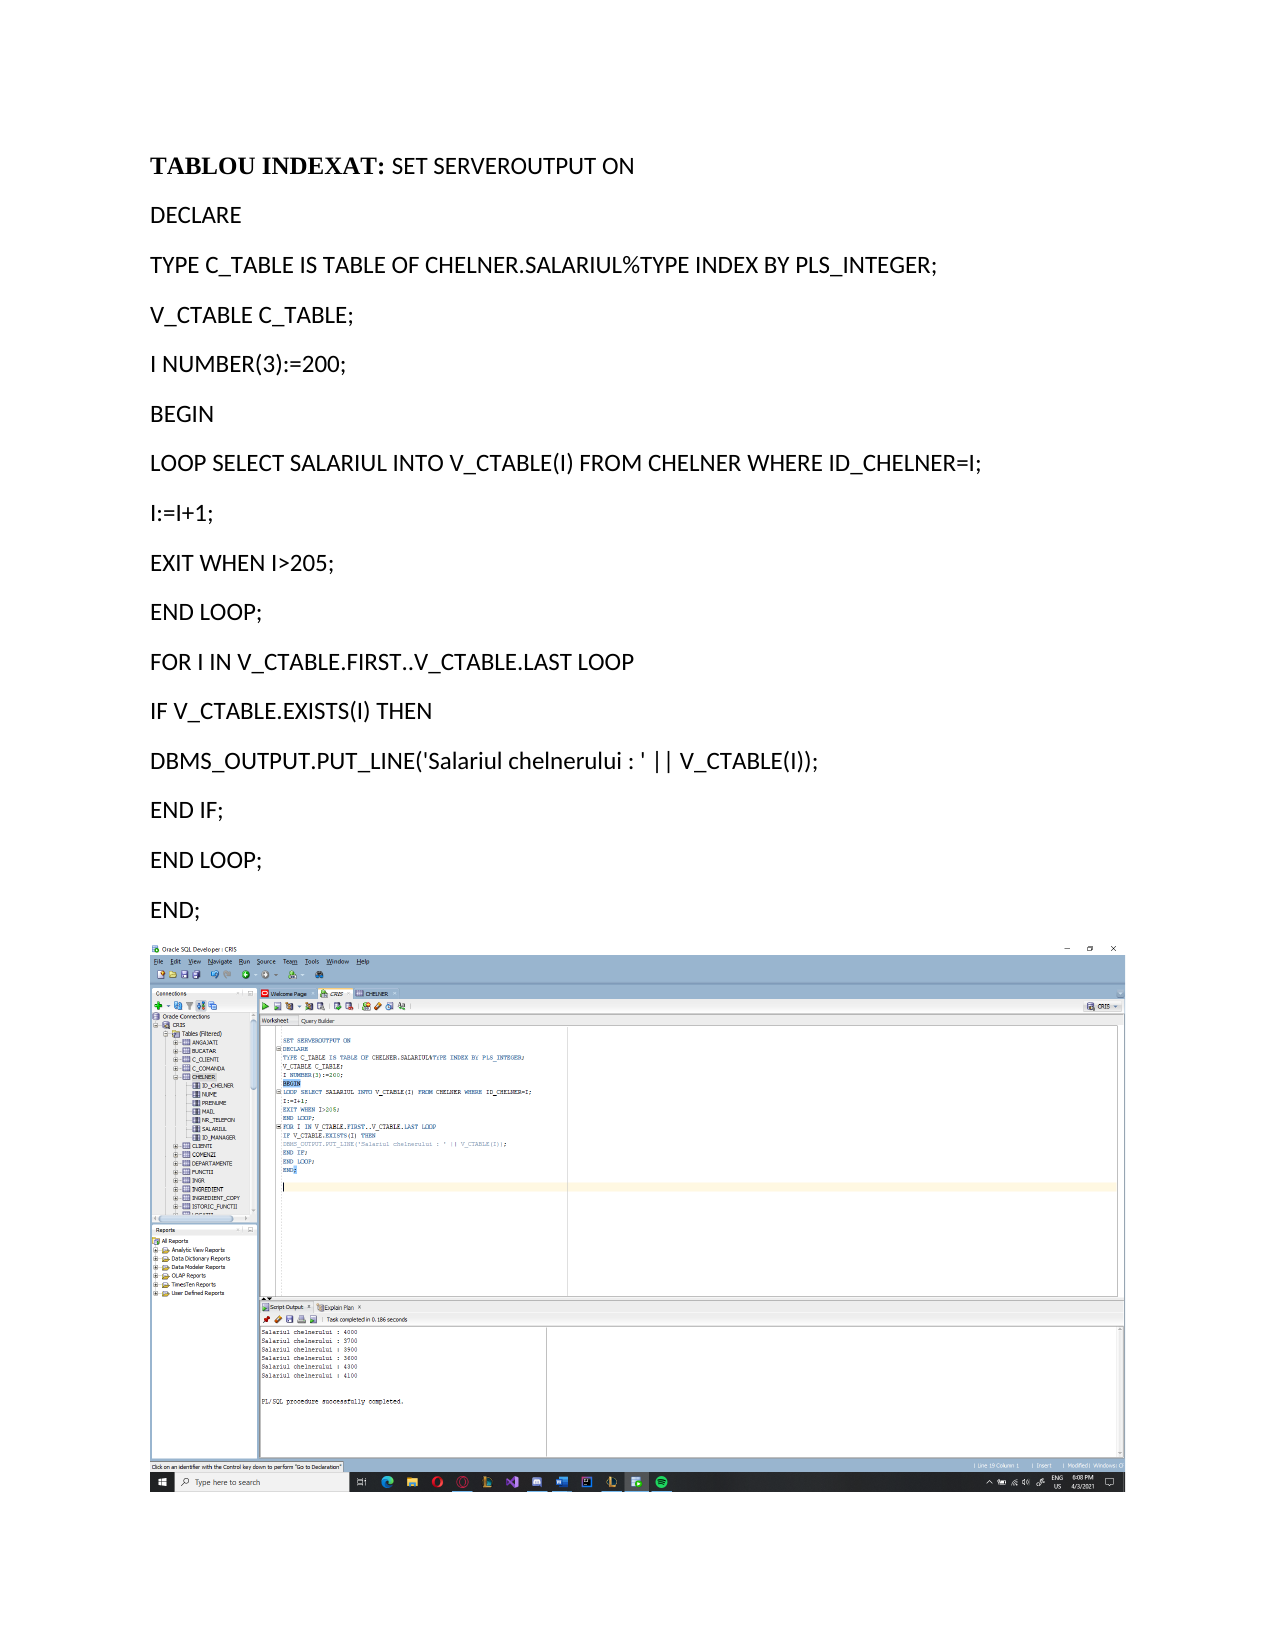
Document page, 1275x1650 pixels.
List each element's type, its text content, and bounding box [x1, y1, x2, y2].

text DBMS_OUTPUT.PUT_LINE('Salariul chelnerului : ' || V_CTABLE(I)); [150, 745, 1125, 776]
text TABLOU INDEXAT: SET SERVEROUTPUT ON [150, 150, 1125, 181]
text END LOOP; [150, 844, 1125, 875]
text I NUMBER(3):=200; [150, 348, 1125, 379]
text END LOOP; [150, 596, 1125, 627]
text END IF; [150, 794, 1125, 825]
text FOR I IN V_CTABLE.FIRST..V_CTABLE.LAST LOOP [150, 646, 1125, 676]
picture [150, 943, 1125, 1492]
text EXIT WHEN I>205; [150, 547, 1125, 577]
text V_CTABLE C_TABLE; [150, 299, 1125, 329]
text IF V_CTABLE.EXISTS(I) THEN [150, 695, 1125, 726]
text TYPE C_TABLE IS TABLE OF CHELNER.SALARIUL%TYPE INDEX BY PLS_INTEGER; [150, 249, 1125, 280]
text I:=I+1; [150, 497, 1125, 528]
text DECLARE [150, 199, 1125, 230]
text LOOP SELECT SALARIUL INTO V_CTABLE(I) FROM CHELNER WHERE ID_CHELNER=I; [150, 447, 1125, 478]
text END; [150, 894, 1125, 924]
text BEGIN [150, 398, 1125, 428]
